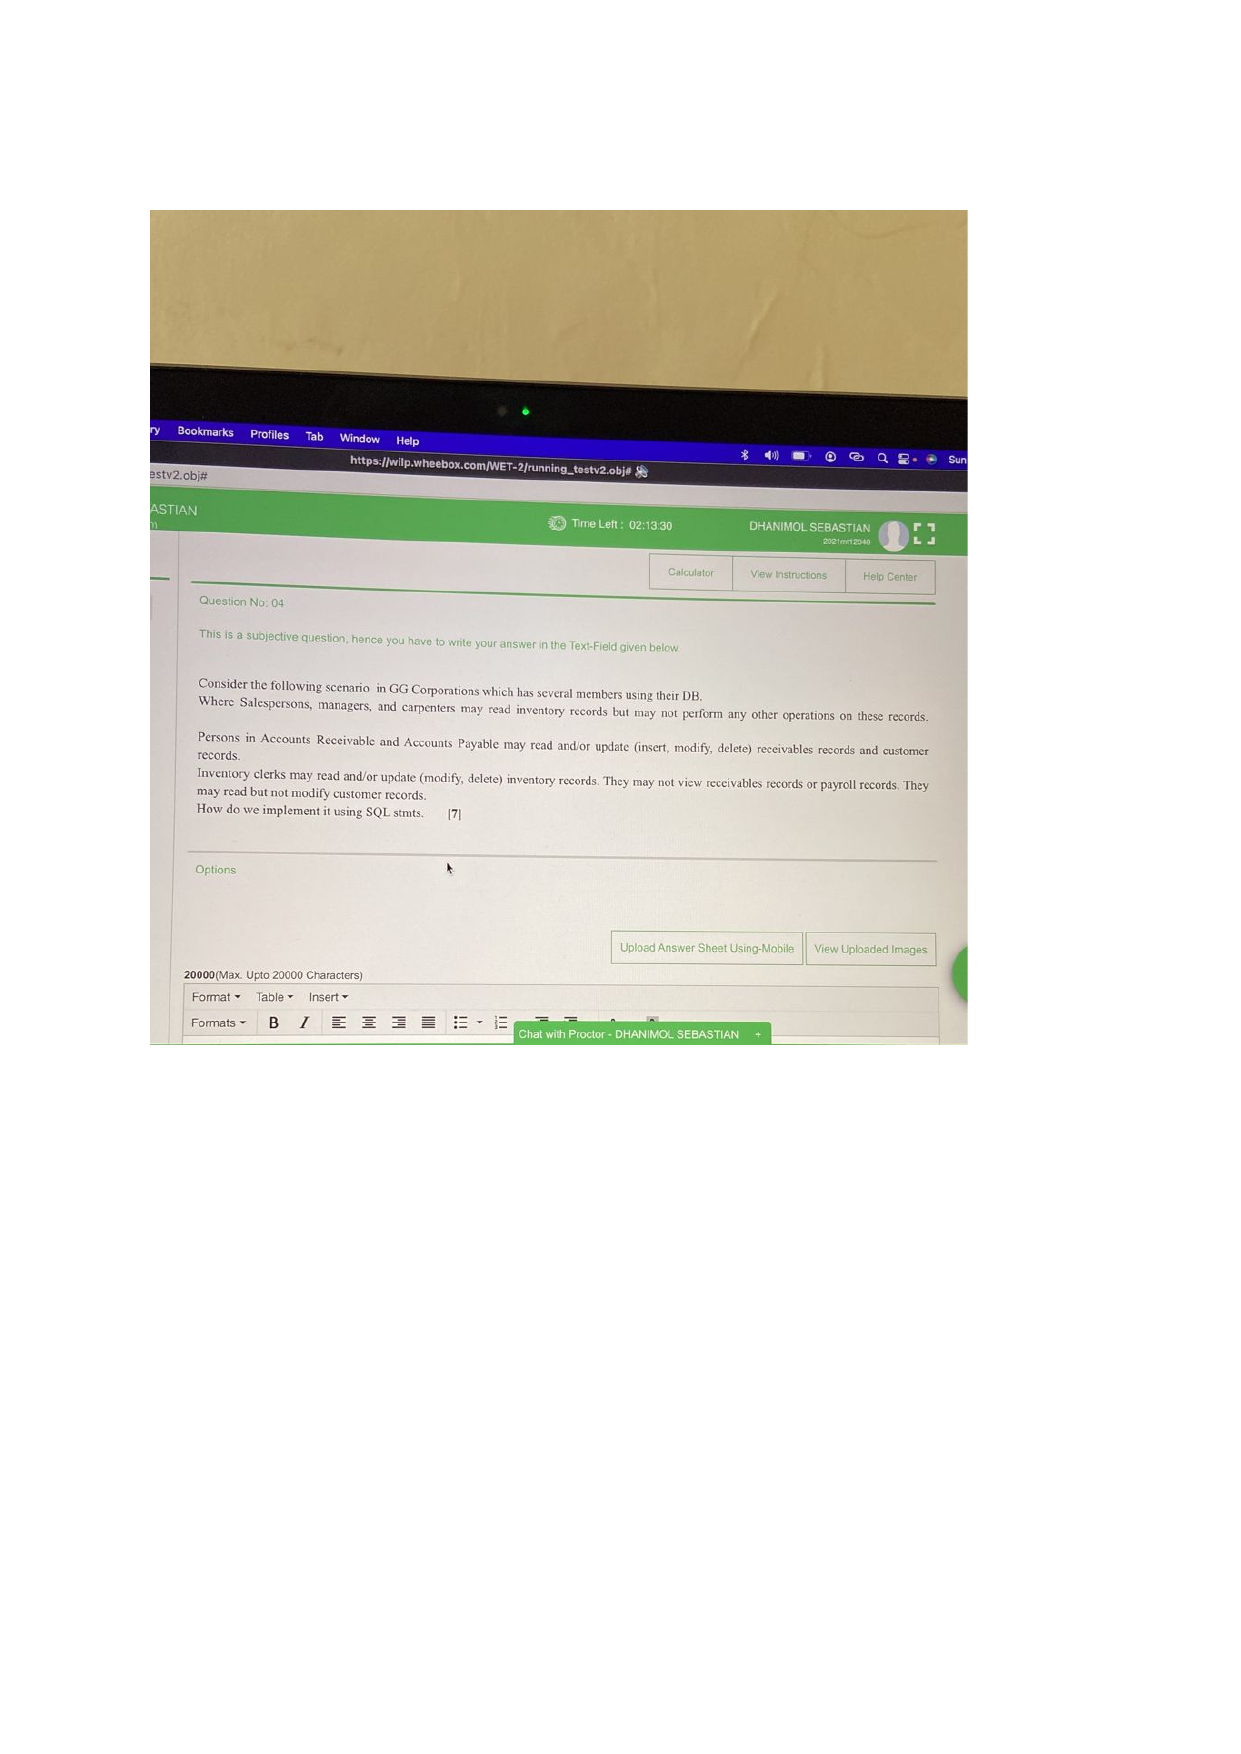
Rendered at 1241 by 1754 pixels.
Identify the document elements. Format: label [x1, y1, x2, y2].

picture [150, 210, 968, 1045]
